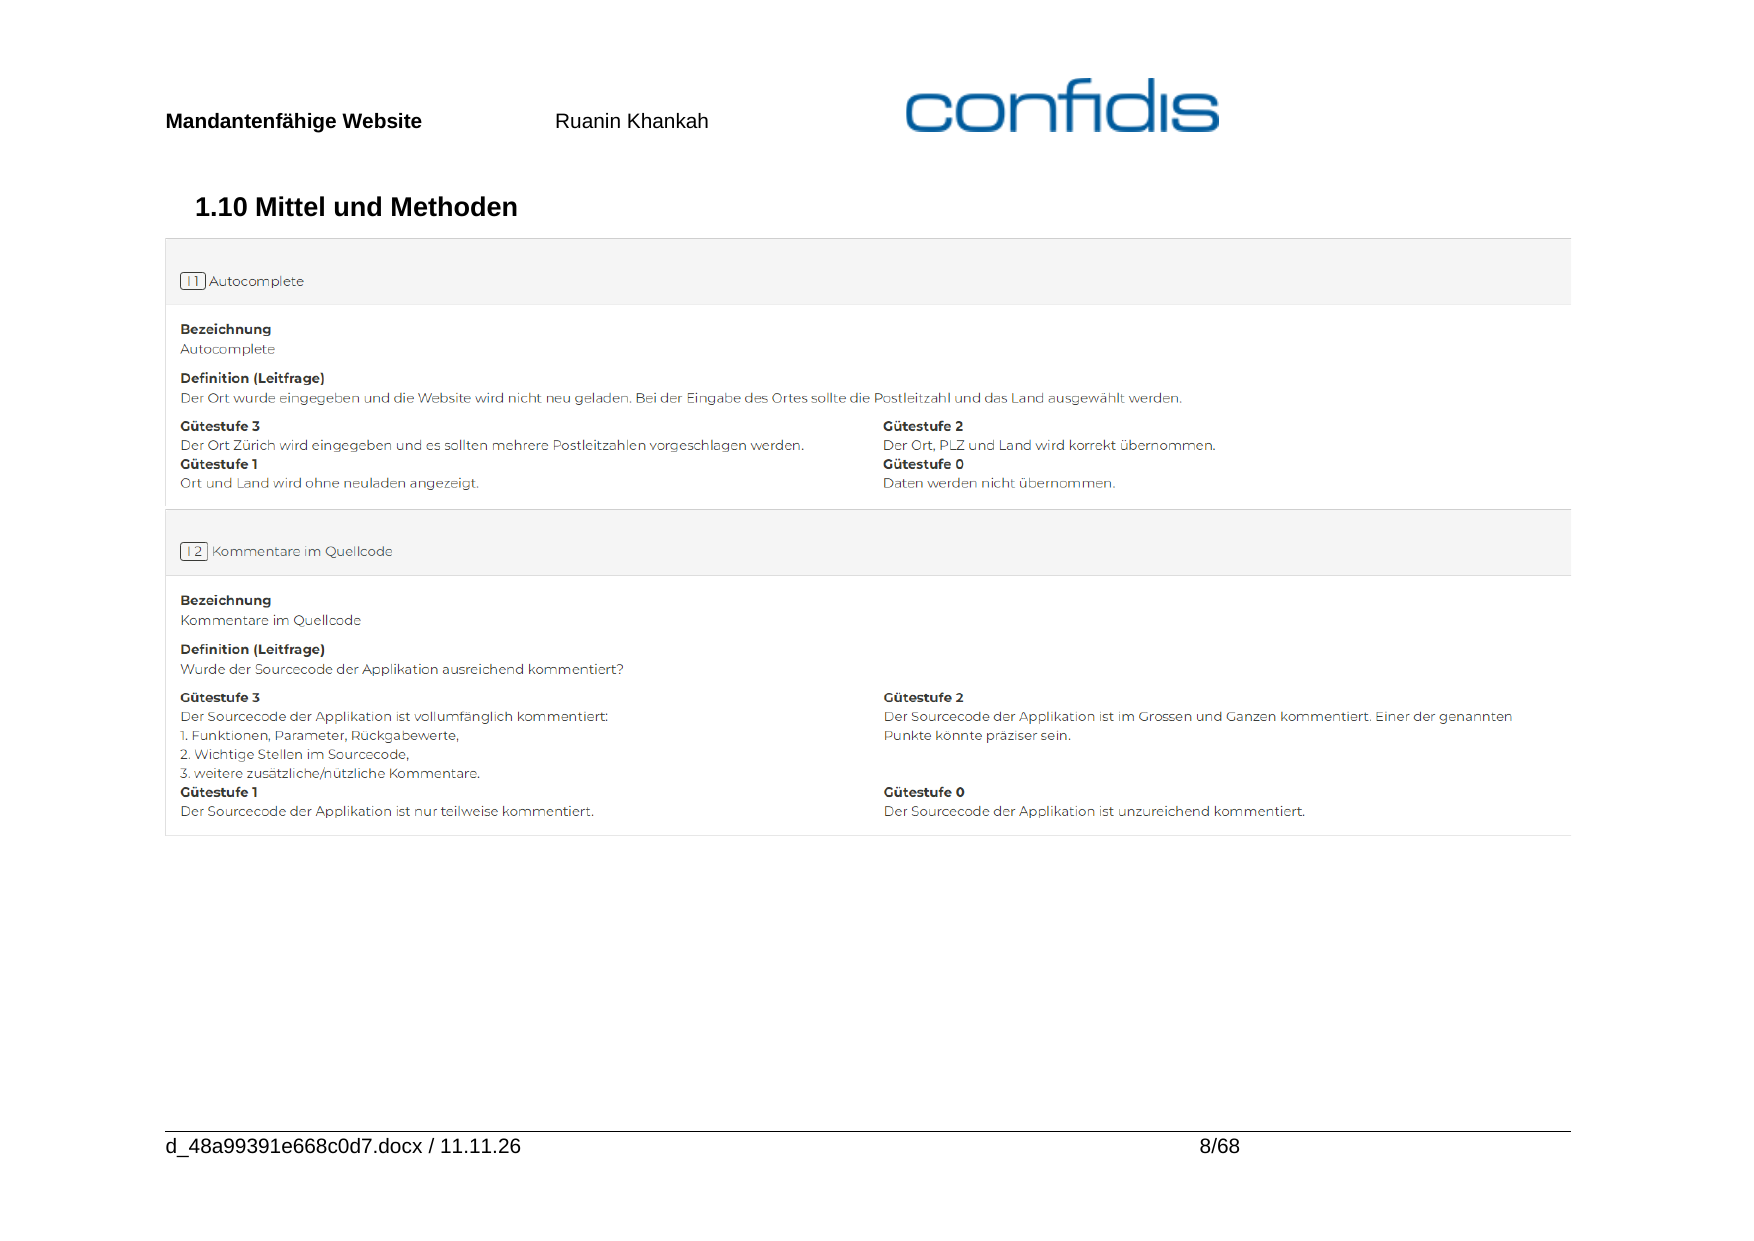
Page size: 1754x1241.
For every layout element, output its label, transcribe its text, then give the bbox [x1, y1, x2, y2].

picture [165, 238, 1572, 506]
subtitle Mittel und Methoden [195, 191, 1571, 222]
picture [906, 78, 1219, 132]
picture [165, 509, 1572, 836]
